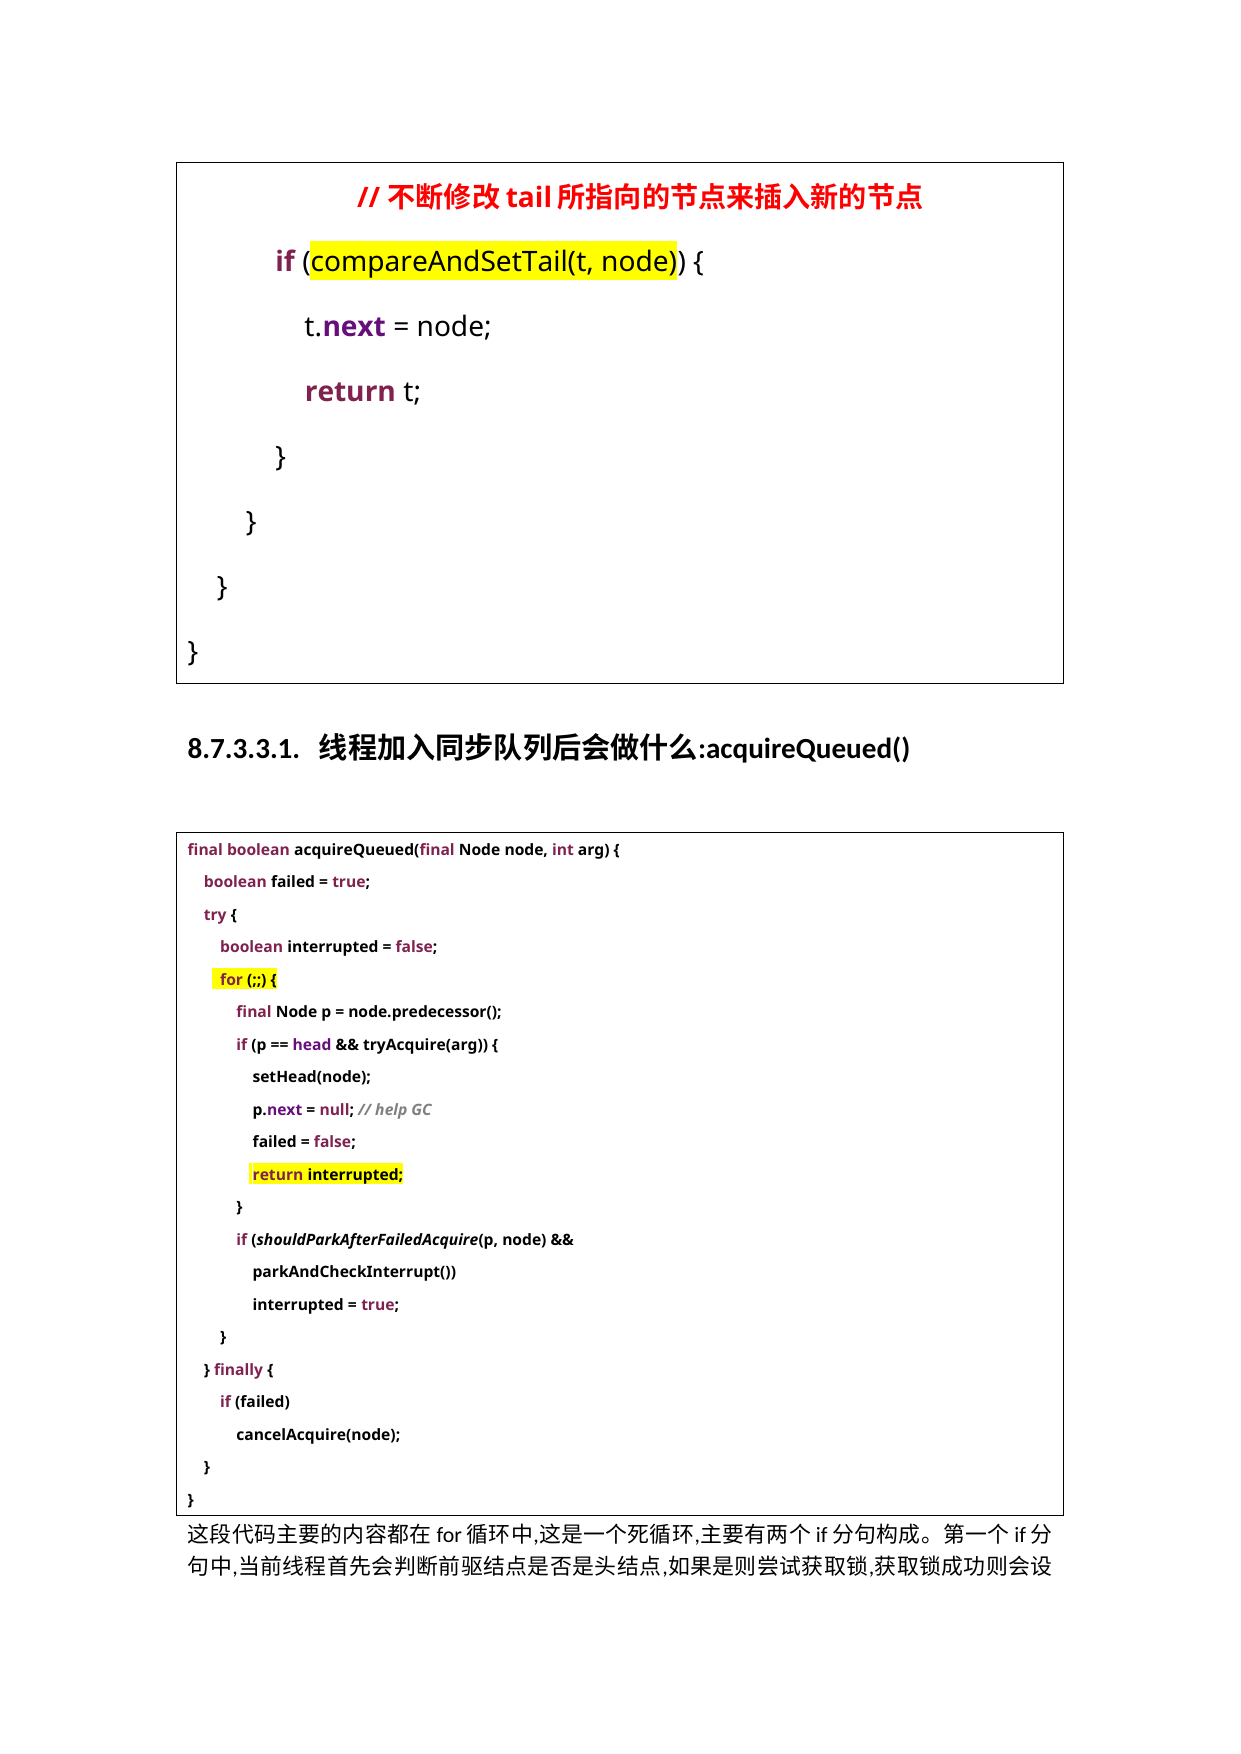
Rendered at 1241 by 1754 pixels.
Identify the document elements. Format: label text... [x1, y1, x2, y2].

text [187, 1516, 1053, 1581]
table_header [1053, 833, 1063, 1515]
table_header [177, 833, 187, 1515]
subtitle 线程加入同步队列后会做什么:acquireQueued() [187, 713, 1053, 778]
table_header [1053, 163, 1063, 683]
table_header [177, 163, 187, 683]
